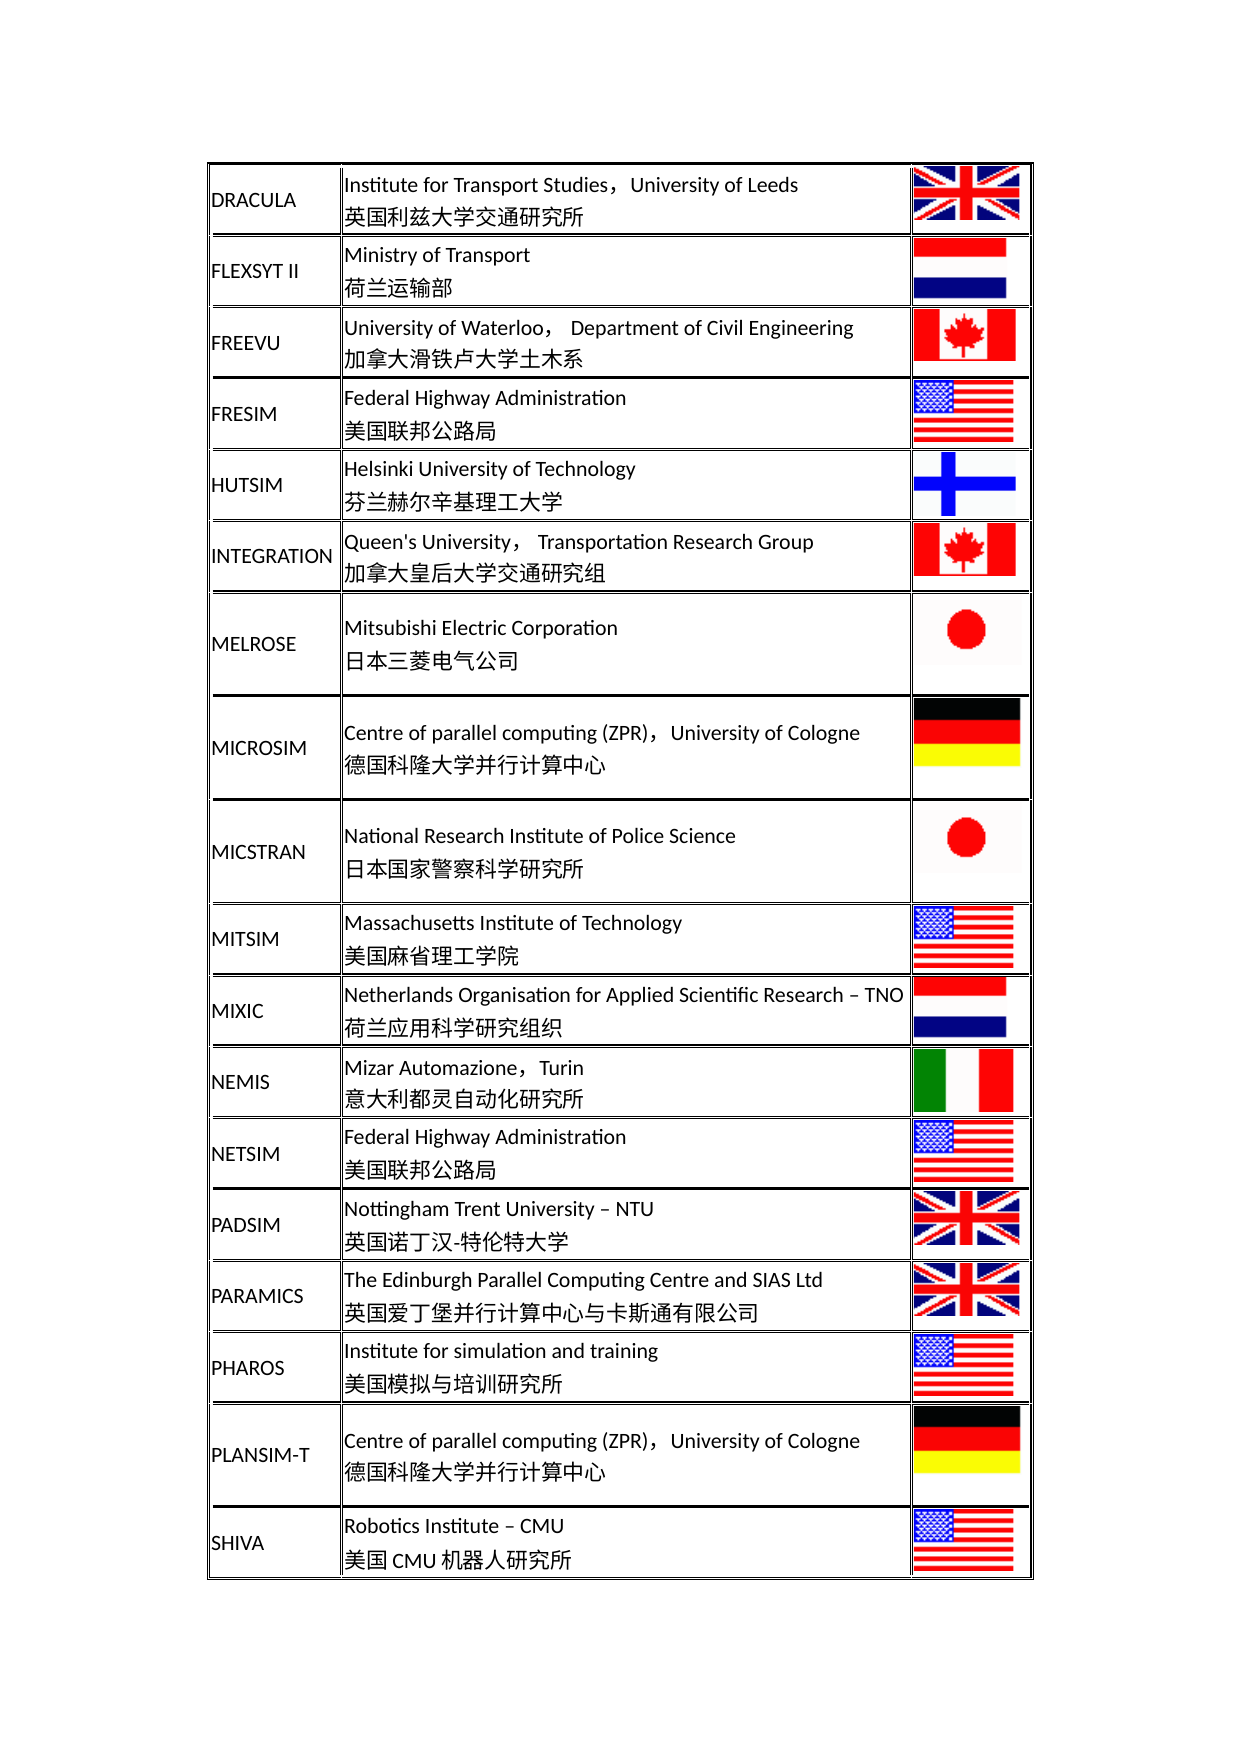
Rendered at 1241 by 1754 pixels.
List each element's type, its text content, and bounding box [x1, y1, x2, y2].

table_cell DRACULA [210, 165, 342, 233]
picture [913, 1334, 1014, 1396]
table_cell INTEGRATION [209, 519, 342, 590]
picture [913, 452, 1016, 516]
table_cell Centre of parallel computing (ZPR)，University of Cologne 德国科隆大学并行计算中心 [343, 1405, 910, 1505]
table_cell The Edinburgh Parallel Computing Centre and SIAS Ltd 英国爱丁堡并行计算中心与卡斯通有限公司 [343, 1262, 910, 1330]
table_cell PHAROS [209, 1330, 342, 1401]
table_cell National Research Institute of Police Science 日本国家警察科学研究所 [343, 801, 910, 902]
table_cell MELROSE [210, 590, 340, 694]
picture [913, 1120, 1014, 1182]
table_cell [913, 590, 1031, 694]
table_cell [911, 305, 1032, 376]
table_cell [913, 1187, 1030, 1258]
table_cell Mitsubishi Electric Corporation 日本三菱电气公司 [343, 594, 910, 694]
table_cell [913, 798, 1032, 902]
table_cell [911, 165, 1030, 233]
picture [913, 166, 1020, 220]
table_cell [913, 694, 1030, 798]
table_cell [911, 902, 1032, 973]
table_cell FLEXSYT II [210, 233, 340, 305]
table_cell NETSIM [209, 1116, 342, 1187]
table_cell MIXIC [210, 973, 340, 1044]
table_cell [913, 1401, 1031, 1505]
table_cell HUTSIM [210, 448, 340, 519]
table_cell Ministry of Transport 荷兰运输部 [343, 237, 910, 305]
picture [913, 1406, 1022, 1475]
picture [913, 309, 1016, 361]
picture [913, 1263, 1020, 1316]
table_cell PLANSIM-T [210, 1401, 340, 1505]
table_cell [911, 1505, 1030, 1576]
picture [913, 1191, 1020, 1245]
table_cell [913, 1044, 1031, 1116]
table_cell Federal Highway Administration 美国联邦公路局 [343, 379, 910, 447]
picture [913, 698, 1022, 768]
table_cell [913, 233, 1031, 305]
table_cell Robotics Institute – CMU 美国CMU机器人研究所 [342, 1508, 911, 1576]
table_cell Institute for simulation and training 美国模拟与培训研究所 [343, 1333, 910, 1401]
picture [913, 595, 1022, 665]
table_cell FREEVU [209, 305, 342, 376]
table_cell [911, 1116, 1032, 1187]
table_cell [913, 448, 1031, 519]
table_cell [913, 973, 1031, 1044]
table_cell [911, 1330, 1032, 1401]
picture [913, 802, 1022, 873]
table_cell Institute for Transport Studies，University of Leeds 英国利兹大学交通研究所 [342, 165, 911, 233]
table_cell University of Waterloo， Department of Civil Engineering 加拿大滑铁卢大学土木系 [343, 308, 910, 376]
table_cell MITSIM [209, 902, 342, 973]
table_cell FRESIM [210, 376, 340, 447]
picture [913, 1049, 1014, 1112]
table_cell NEMIS [210, 1044, 340, 1116]
table_cell MICSTRAN [209, 798, 340, 902]
picture [913, 380, 1014, 442]
table_cell Helsinki University of Technology 芬兰赫尔辛基理工大学 [343, 451, 910, 519]
table_cell [913, 1259, 1031, 1330]
picture [913, 1509, 1014, 1571]
table_cell Queen's University， Transportation Research Group 加拿大皇后大学交通研究组 [343, 522, 910, 590]
table_cell PADSIM [210, 1187, 340, 1258]
picture [913, 238, 1008, 300]
table_cell Massachusetts Institute of Technology 美国麻省理工学院 [343, 905, 910, 973]
table_cell PARAMICS [210, 1259, 340, 1330]
table_cell [913, 376, 1030, 447]
table_cell Federal Highway Administration 美国联邦公路局 [343, 1119, 910, 1187]
table_cell SHIVA [210, 1505, 342, 1576]
table_cell MICROSIM [210, 694, 340, 798]
table_cell Nottingham Trent University – NTU 英国诺丁汉-特伦特大学 [343, 1190, 910, 1258]
picture [913, 523, 1016, 576]
table_cell Mizar Automazione，Turin 意大利都灵自动化研究所 [343, 1048, 910, 1116]
table_cell Netherlands Organisation for Applied Scientific Research – TNO 荷兰应用科学研究组织 [343, 977, 910, 1044]
picture [913, 977, 1008, 1039]
table_cell [911, 519, 1032, 590]
picture [913, 906, 1014, 968]
table_cell Centre of parallel computing (ZPR)，University of Cologne 德国科隆大学并行计算中心 [343, 697, 910, 798]
